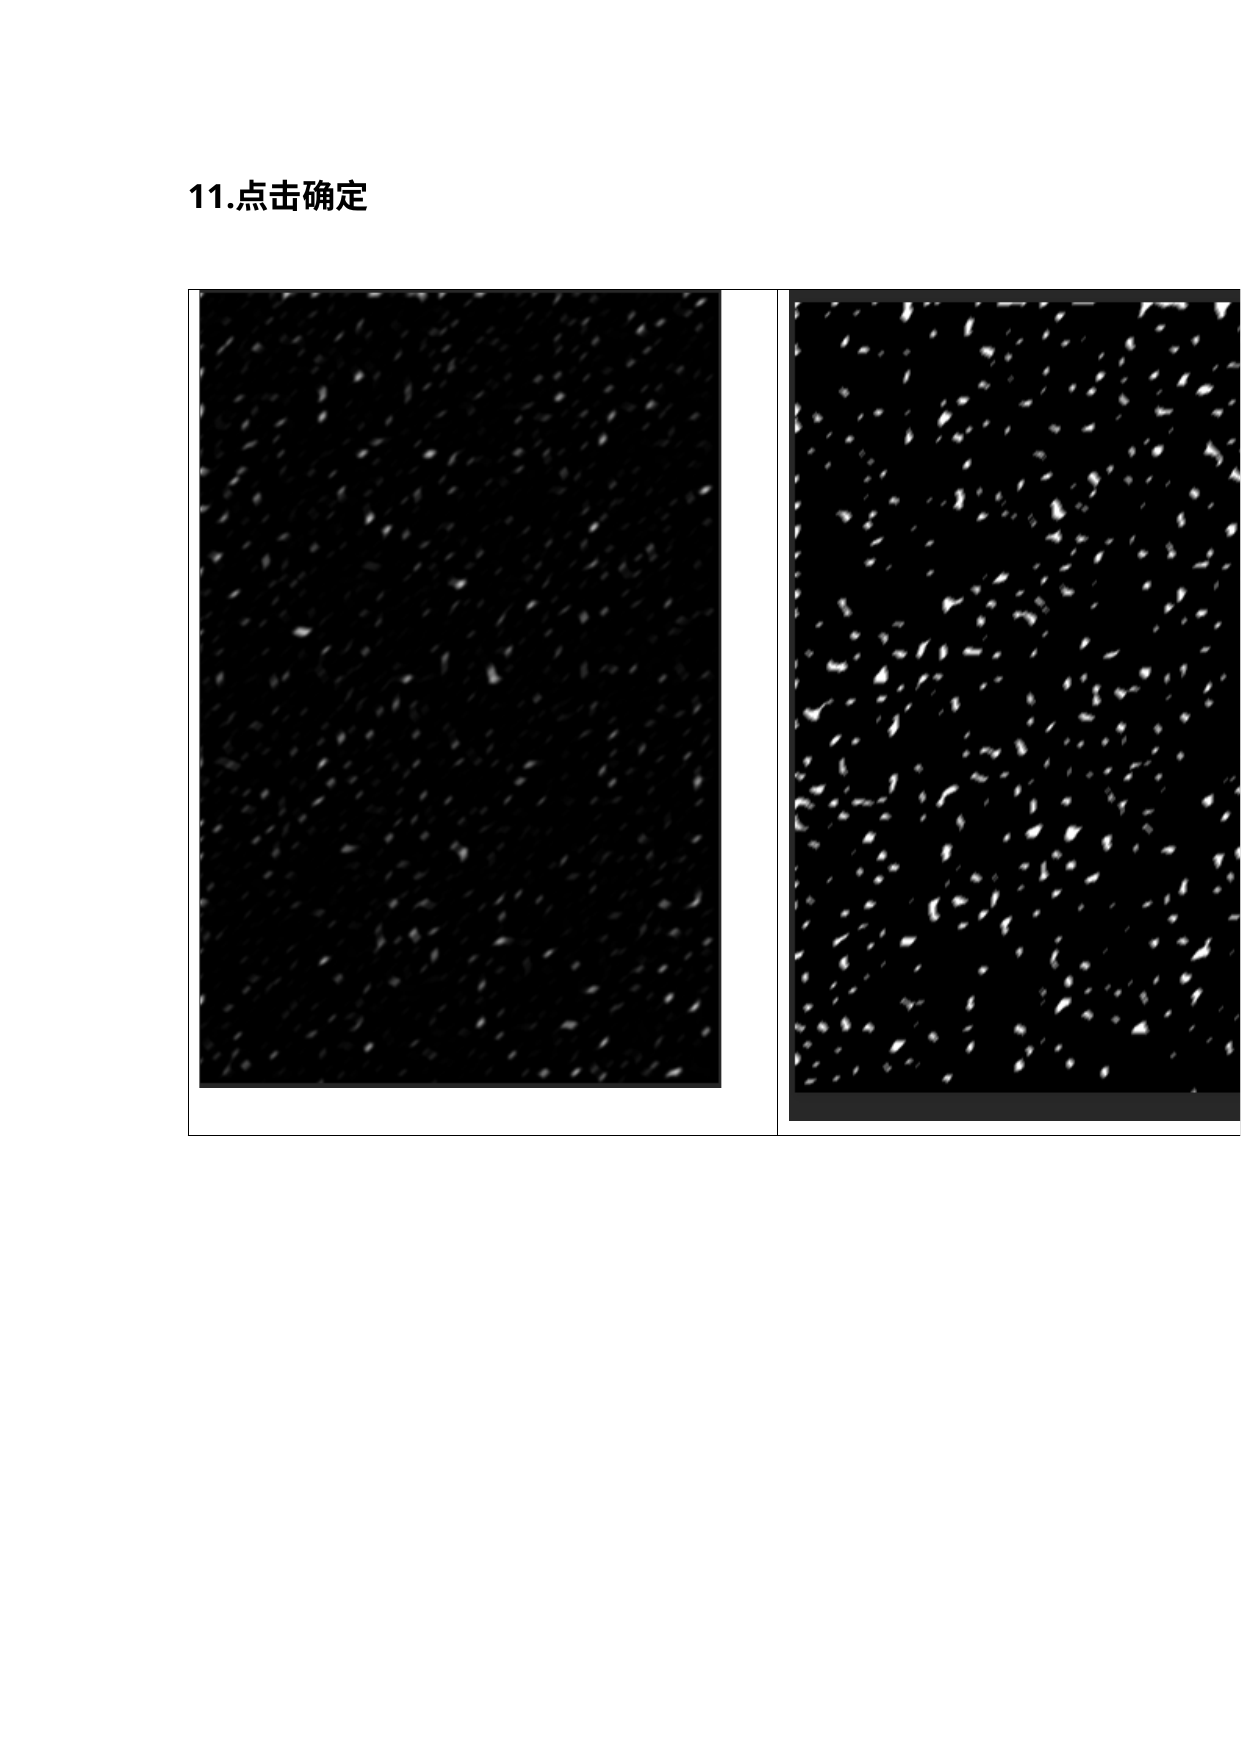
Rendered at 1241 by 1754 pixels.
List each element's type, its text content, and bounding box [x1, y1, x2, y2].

picture [199, 290, 722, 1088]
picture [789, 290, 1241, 1121]
table_header [189, 290, 777, 1135]
table_header [778, 290, 1240, 1135]
subtitle 11.点击确定 [187, 162, 1053, 227]
